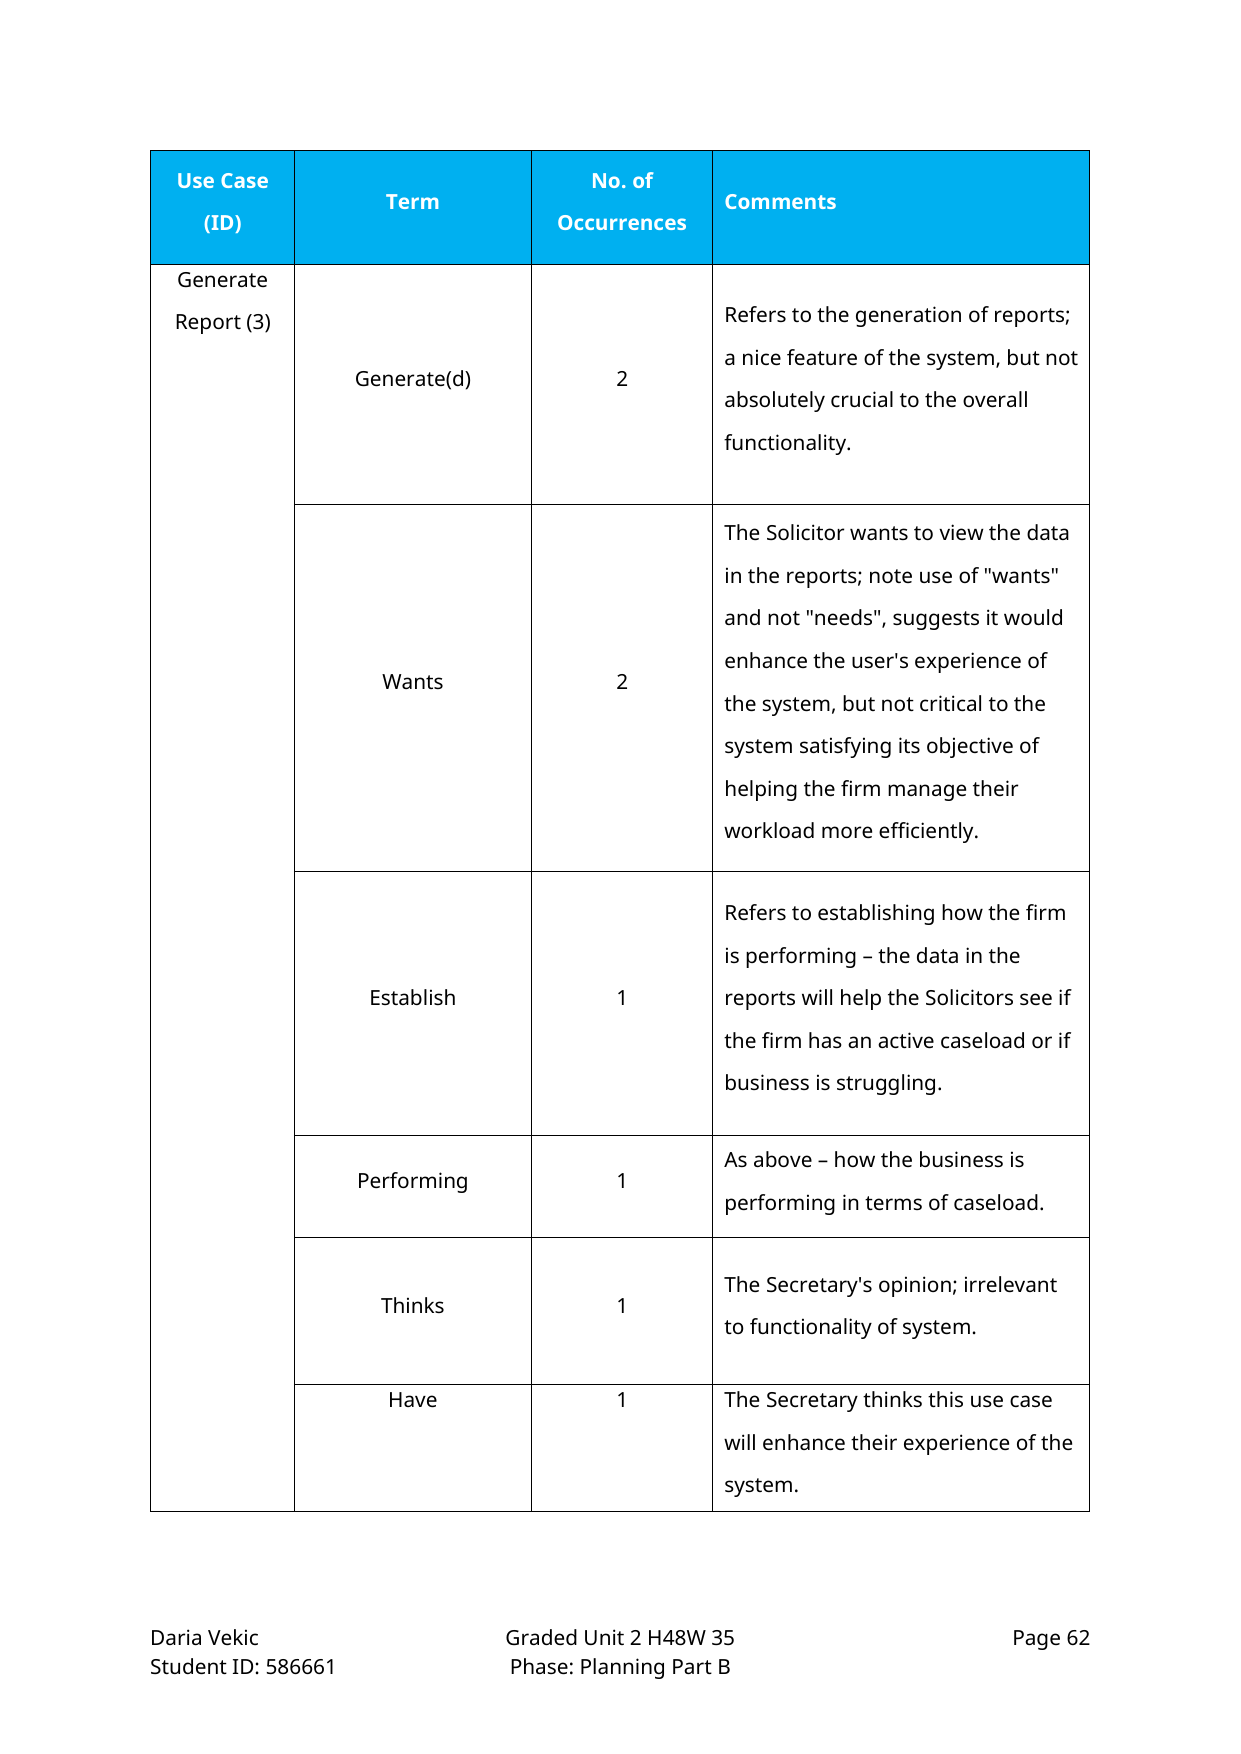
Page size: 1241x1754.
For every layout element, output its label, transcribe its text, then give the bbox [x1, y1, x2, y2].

table_header Use Case (ID) [151, 151, 294, 264]
table_cell Refers to the generation of reports; a nice feature of the system, but not absolutely crucial to the overall functionality. [713, 265, 1089, 503]
table_cell The Secretary's opinion; irrelevant to functionality of system. [713, 1238, 1089, 1384]
table_header Comments [713, 151, 1089, 264]
table_cell The Solicitor wants to view the data in the reports; note use of "wants" and not "needs", suggests it would enhance the user's experience of the system, but not critical to the system satisfying its objective of helping the firm manage their workload more efficiently. [713, 505, 1089, 871]
table_cell Wants [295, 505, 531, 871]
table_cell 1 [532, 1238, 712, 1384]
table_cell Generate Report (3) [151, 265, 294, 1511]
table_cell 1 [532, 1136, 712, 1237]
table_cell Generate(d) [295, 265, 531, 503]
table_cell Performing [295, 1136, 531, 1237]
table_cell Establish [295, 872, 531, 1135]
table_cell Refers to establishing how the firm is performing – the data in the reports will help the Solicitors see if the firm has an active caseload or if business is struggling. [713, 872, 1089, 1135]
table_cell 1 [532, 1385, 712, 1511]
table_cell As above – how the business is performing in terms of caseload. [713, 1136, 1089, 1237]
table_cell The Secretary thinks this use case will enhance their experience of the system. [713, 1385, 1089, 1511]
table_cell 2 [532, 505, 712, 871]
table_header Term [295, 151, 531, 264]
table_cell 1 [532, 872, 712, 1135]
table_header No. of Occurrences [532, 151, 712, 264]
table_cell 2 [532, 265, 712, 503]
table_cell Thinks [295, 1238, 531, 1384]
table_cell Have [295, 1385, 531, 1511]
